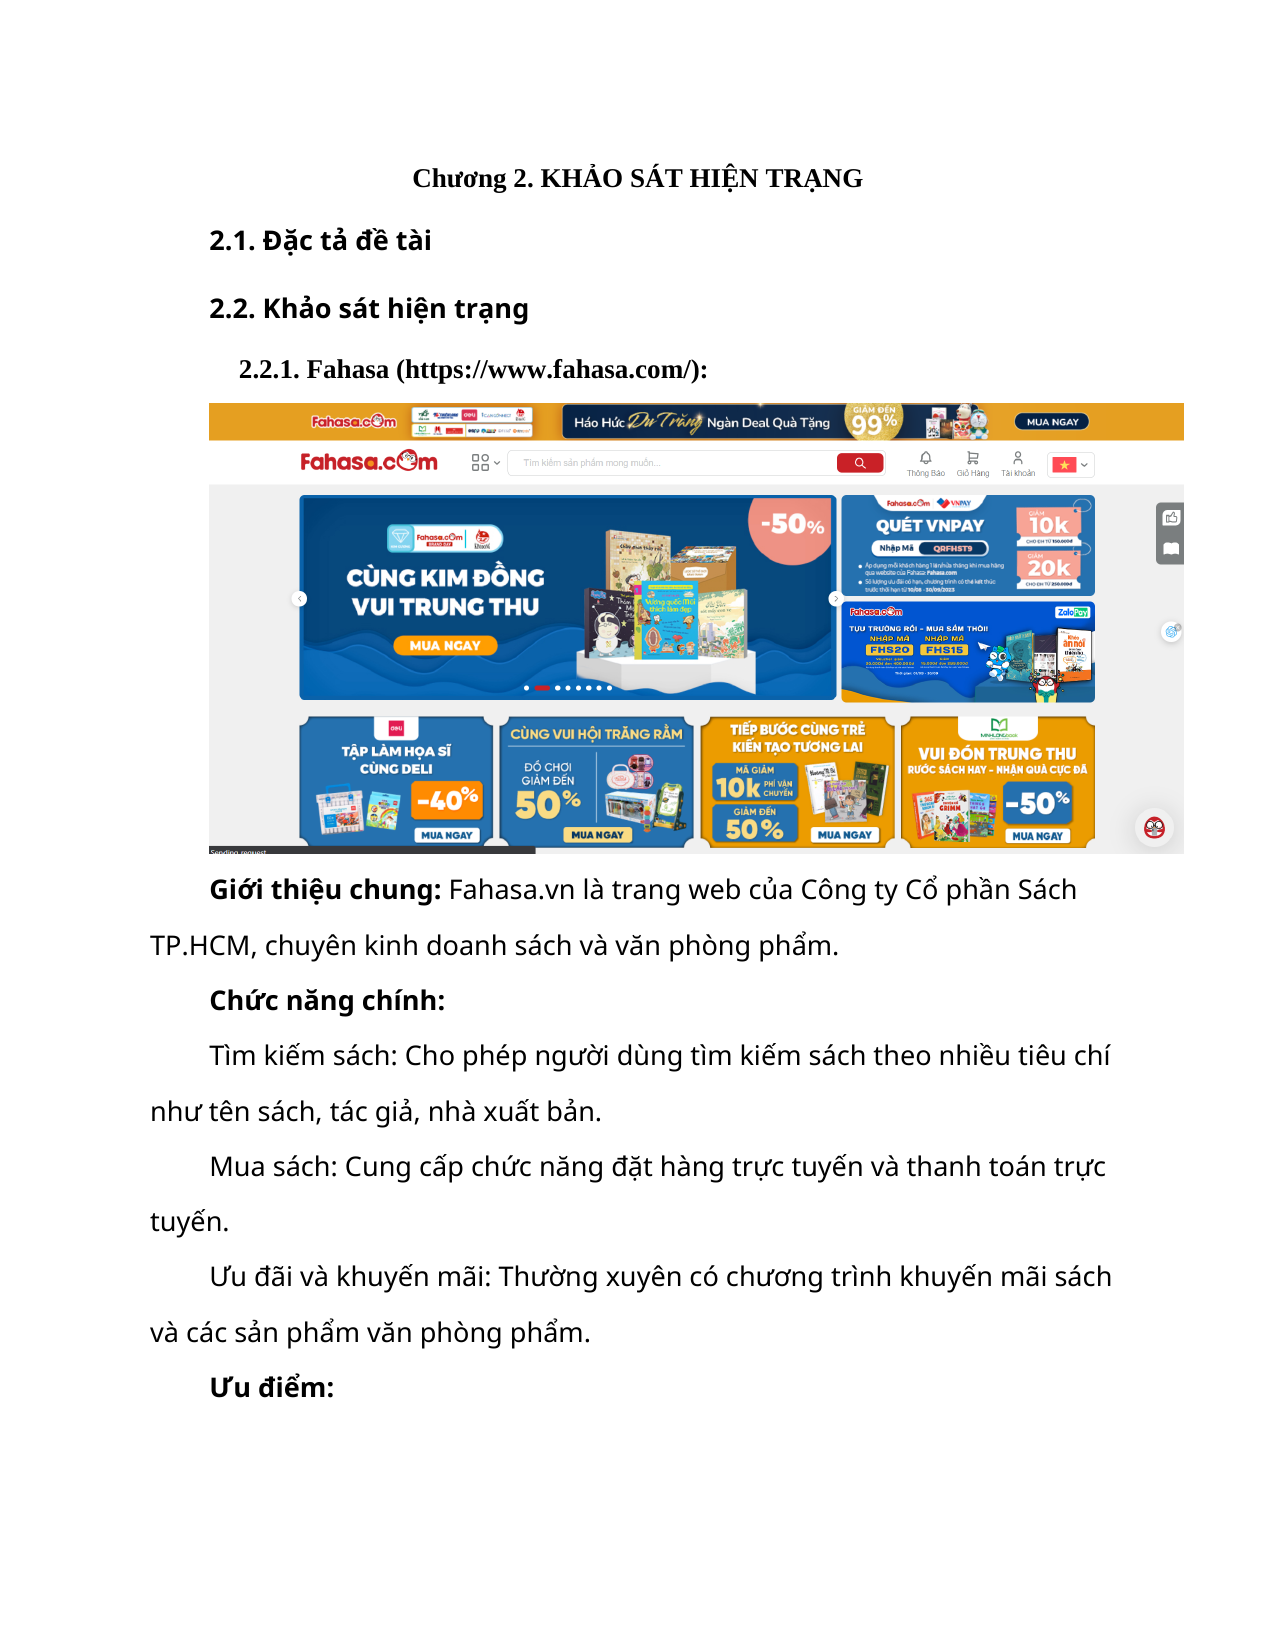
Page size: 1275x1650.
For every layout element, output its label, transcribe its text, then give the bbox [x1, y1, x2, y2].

text Tìm kiếm sách: Cho phép người dùng tìm kiếm sách theo nhiều tiêu chí như tên sách, tác giả, nhà xuất bản. [150, 1037, 1125, 1129]
picture [209, 403, 1184, 854]
text Ưu điểm: [150, 1368, 1125, 1405]
text Chức năng chính: [150, 981, 1125, 1018]
subtitle 2.2. Khảo sát hiện trạng [150, 289, 1125, 326]
subtitle Chương 2. KHẢO SÁT HIỆN TRẠNG [150, 162, 1125, 194]
subtitle 2.1. Đặc tả đề tài [150, 222, 1125, 258]
subtitle 2.2.1. Fahasa (https://www.fahasa.com/): [239, 353, 1125, 384]
text Giới thiệu chung: Fahasa.vn là trang web của Công ty Cổ phần Sách TP.HCM, chuyên kinh doanh sách và văn phòng phẩm. [150, 871, 1125, 963]
text Ưu đãi và khuyến mãi: Thường xuyên có chương trình khuyến mãi sách và các sản phẩm văn phòng phẩm. [150, 1258, 1125, 1350]
text Mua sách: Cung cấp chức năng đặt hàng trực tuyến và thanh toán trực tuyến. [150, 1147, 1125, 1239]
